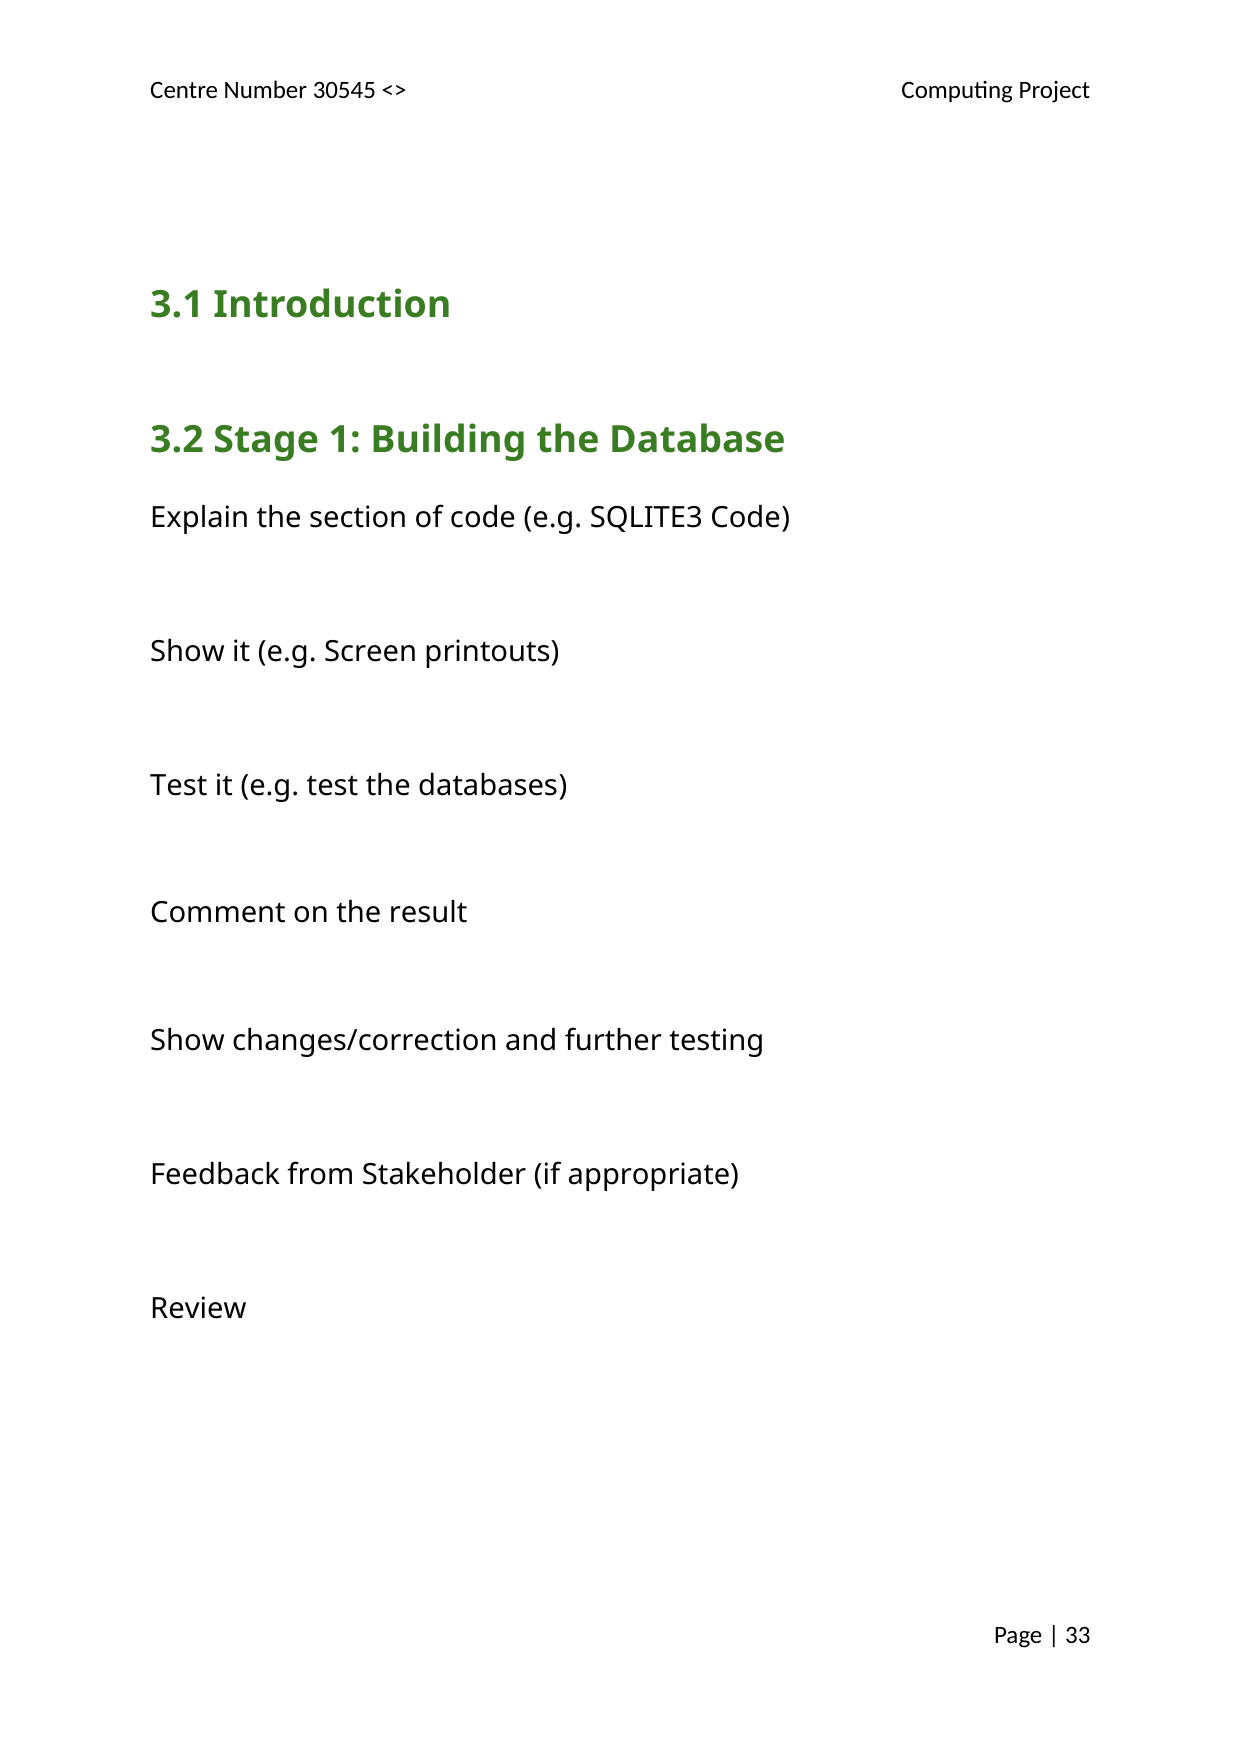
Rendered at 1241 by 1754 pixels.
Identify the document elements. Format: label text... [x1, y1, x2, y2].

title Feedback from Stakeholder (if appropriate) [150, 1153, 1090, 1193]
title Review [150, 1287, 1090, 1327]
title Explain the section of code (e.g. SQLITE3 Code) [150, 496, 1090, 536]
title Show changes/correction and further testing [150, 1019, 1090, 1059]
subtitle 3.1 Introduction [150, 277, 1090, 328]
title Test it (e.g. test the databases) [150, 764, 1090, 804]
title Comment on the result [150, 892, 1090, 931]
title Show it (e.g. Screen printouts) [150, 630, 1090, 670]
subtitle 3.2 Stage 1: Building the Database [150, 413, 1090, 464]
